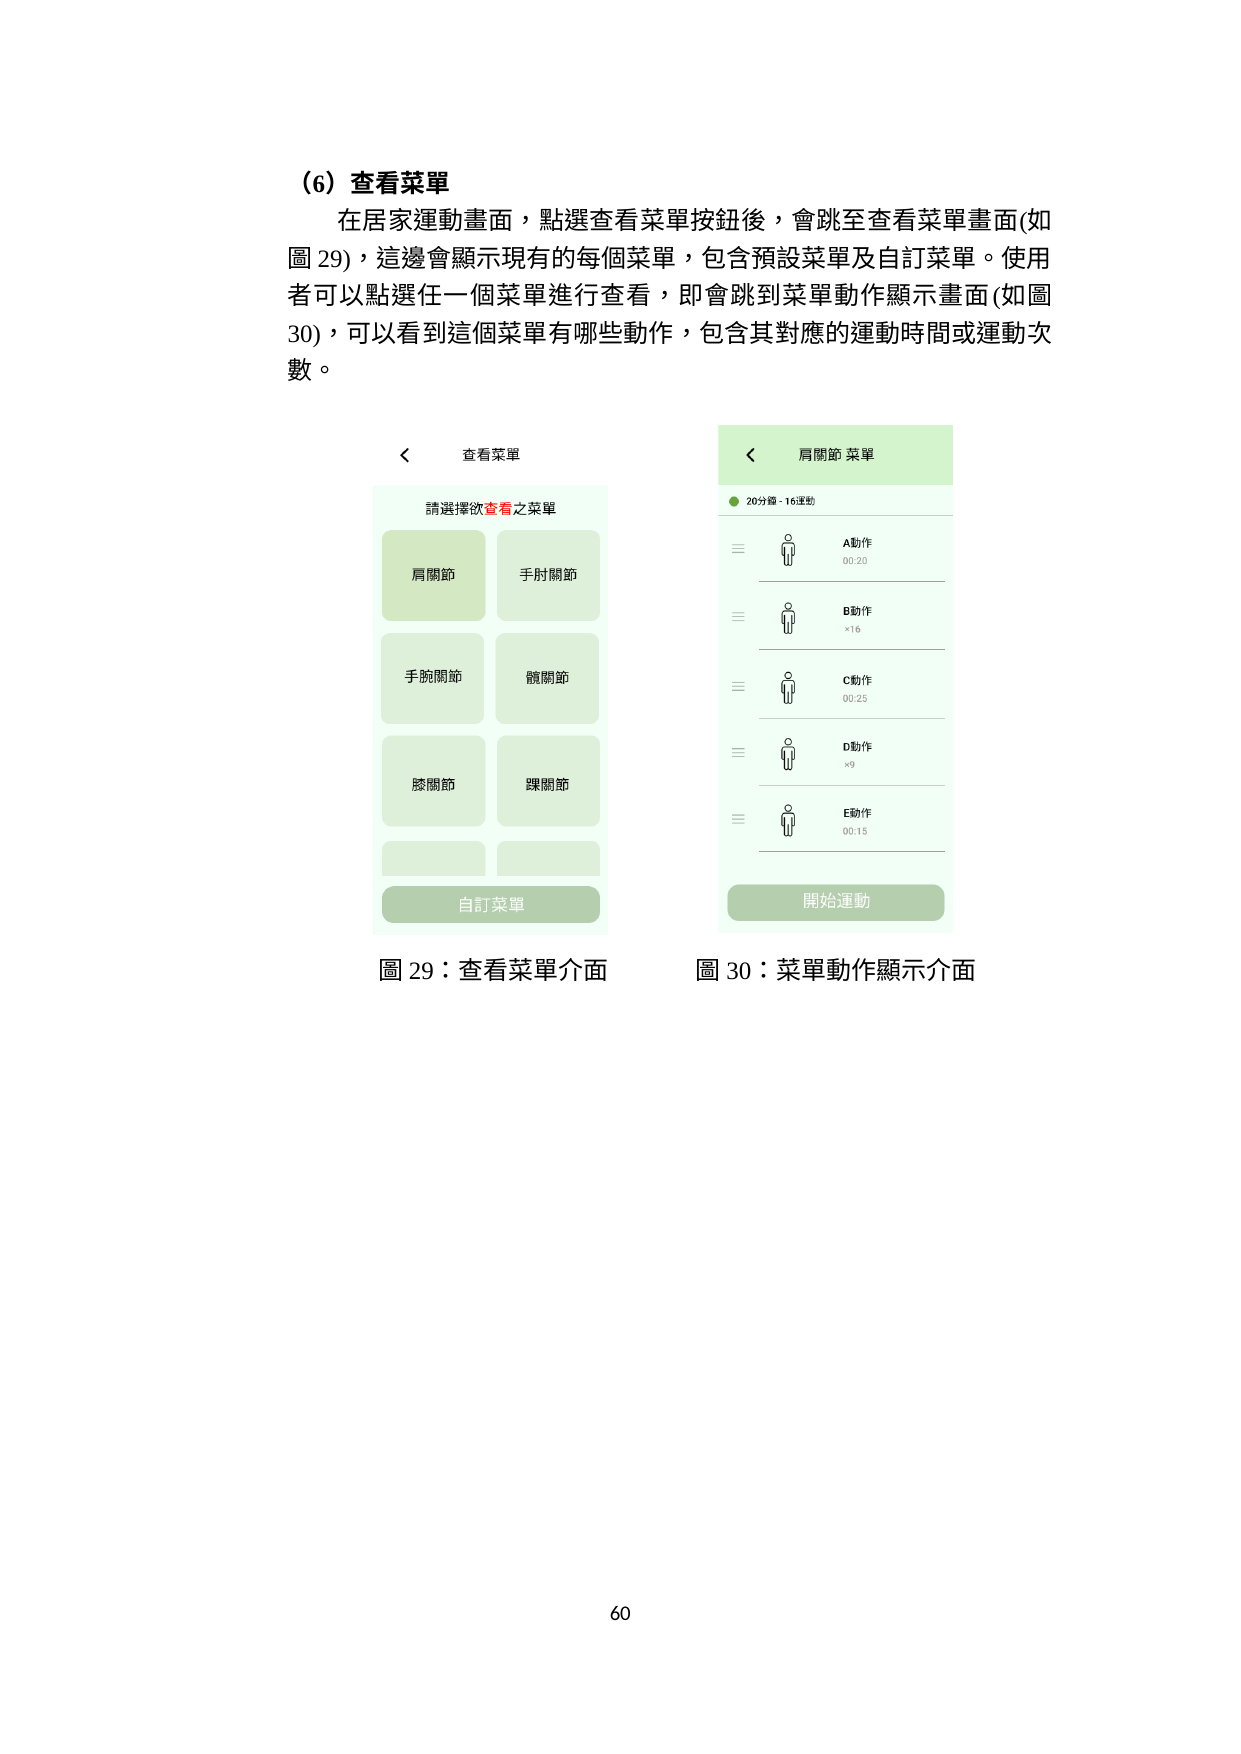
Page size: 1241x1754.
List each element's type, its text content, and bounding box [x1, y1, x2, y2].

table_header 圖 30：菜單動作顯示介面 [620, 425, 1052, 987]
text 在居家運動畫面，點選查看菜單按鈕後，會跳至查看菜單畫面(如圖29)，這邊會顯示現有的每個菜單，包含預設菜單及自訂菜單。使用者可以點選任一個菜單進行查看，即會跳到菜單動作顯示畫面(如圖30)，可以看到這個菜單有哪些動作，包含其對應的運動時間或運動次數。 [287, 200, 1053, 387]
text （6）查看菜單 [187, 162, 1053, 200]
picture [372, 425, 609, 935]
picture [718, 425, 953, 933]
table_header 圖 29：查看菜單介面 [188, 425, 619, 987]
